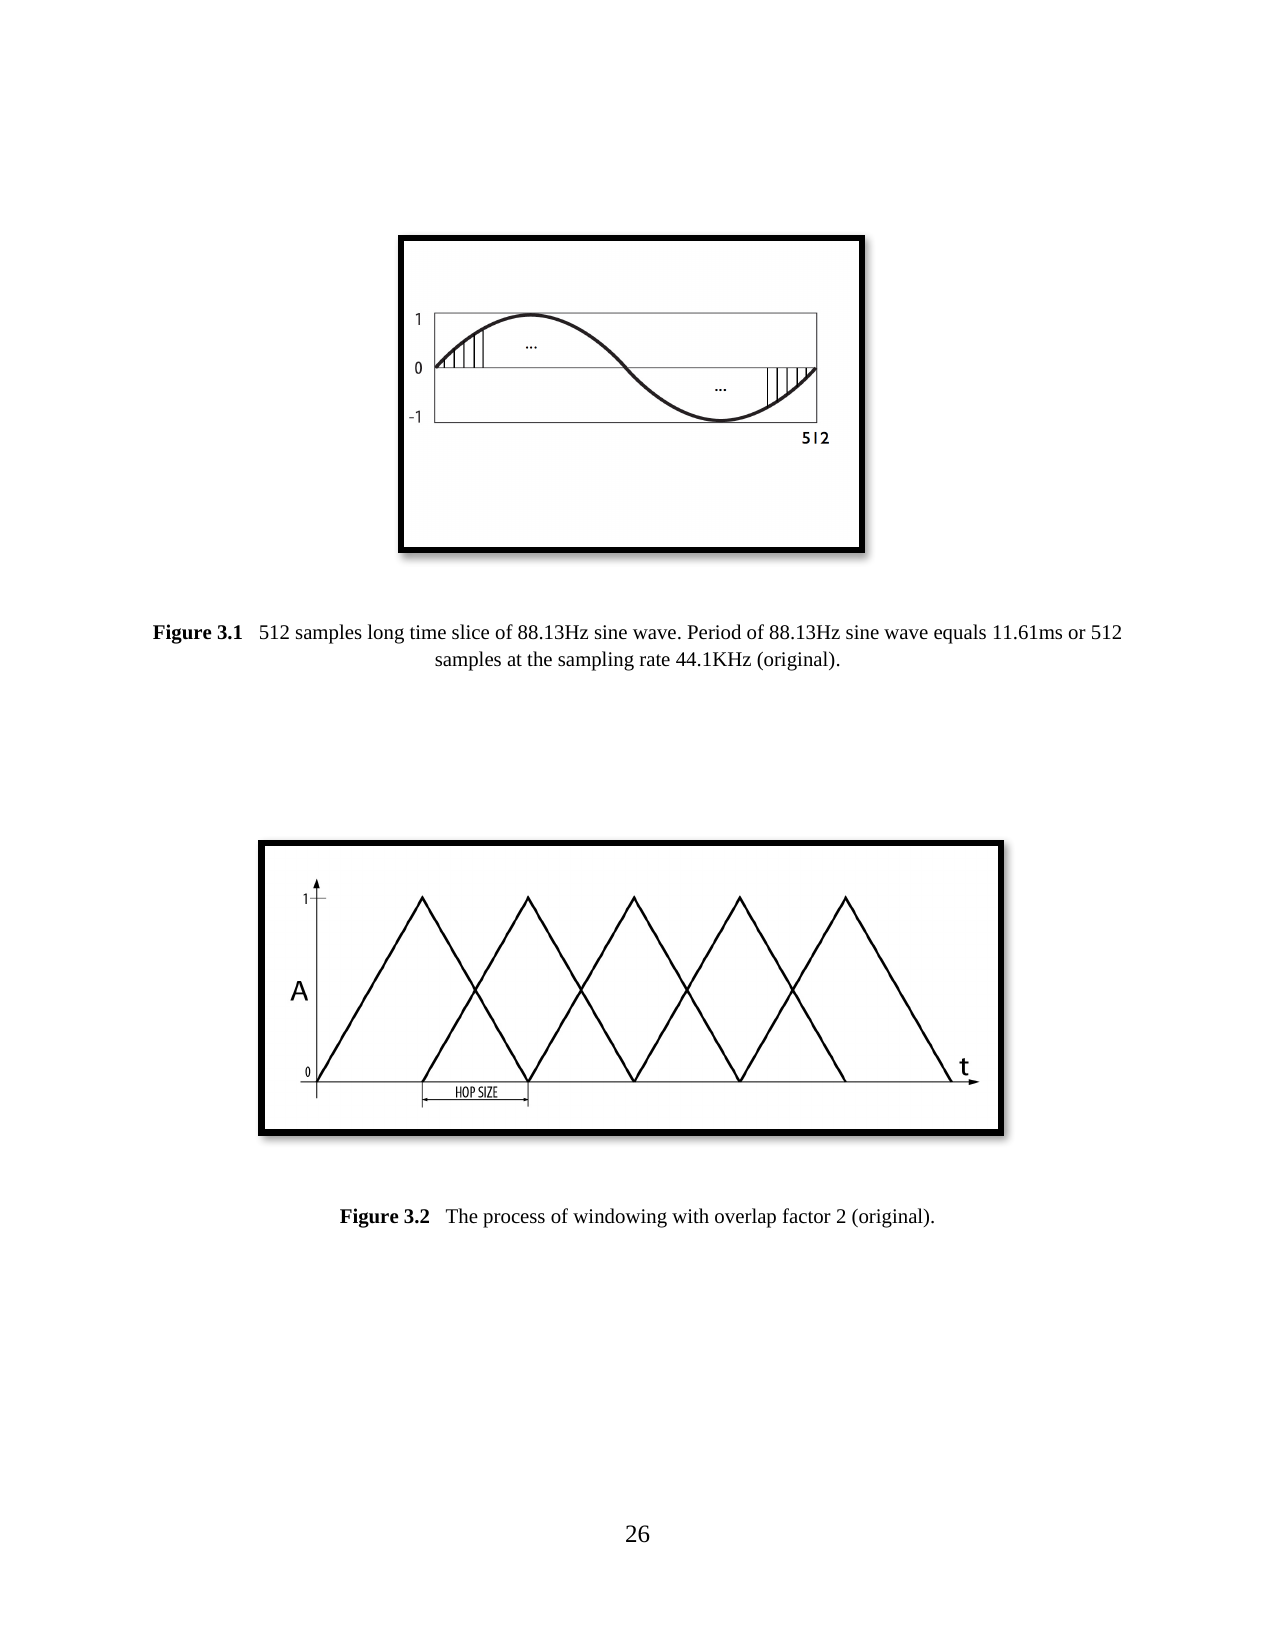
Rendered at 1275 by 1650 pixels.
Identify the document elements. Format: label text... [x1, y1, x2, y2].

text Figure 3.1 512 samples long time slice of 88.13Hz sine wave. Period of 88.13Hz sine wave equals 11.61ms or 512 samples at the sampling rate 44.1KHz (original). [150, 620, 1125, 671]
text Figure 3.2 The process of windowing with overlap factor 2 (original). [150, 1204, 1125, 1228]
picture [404, 241, 859, 547]
picture [265, 846, 998, 1129]
